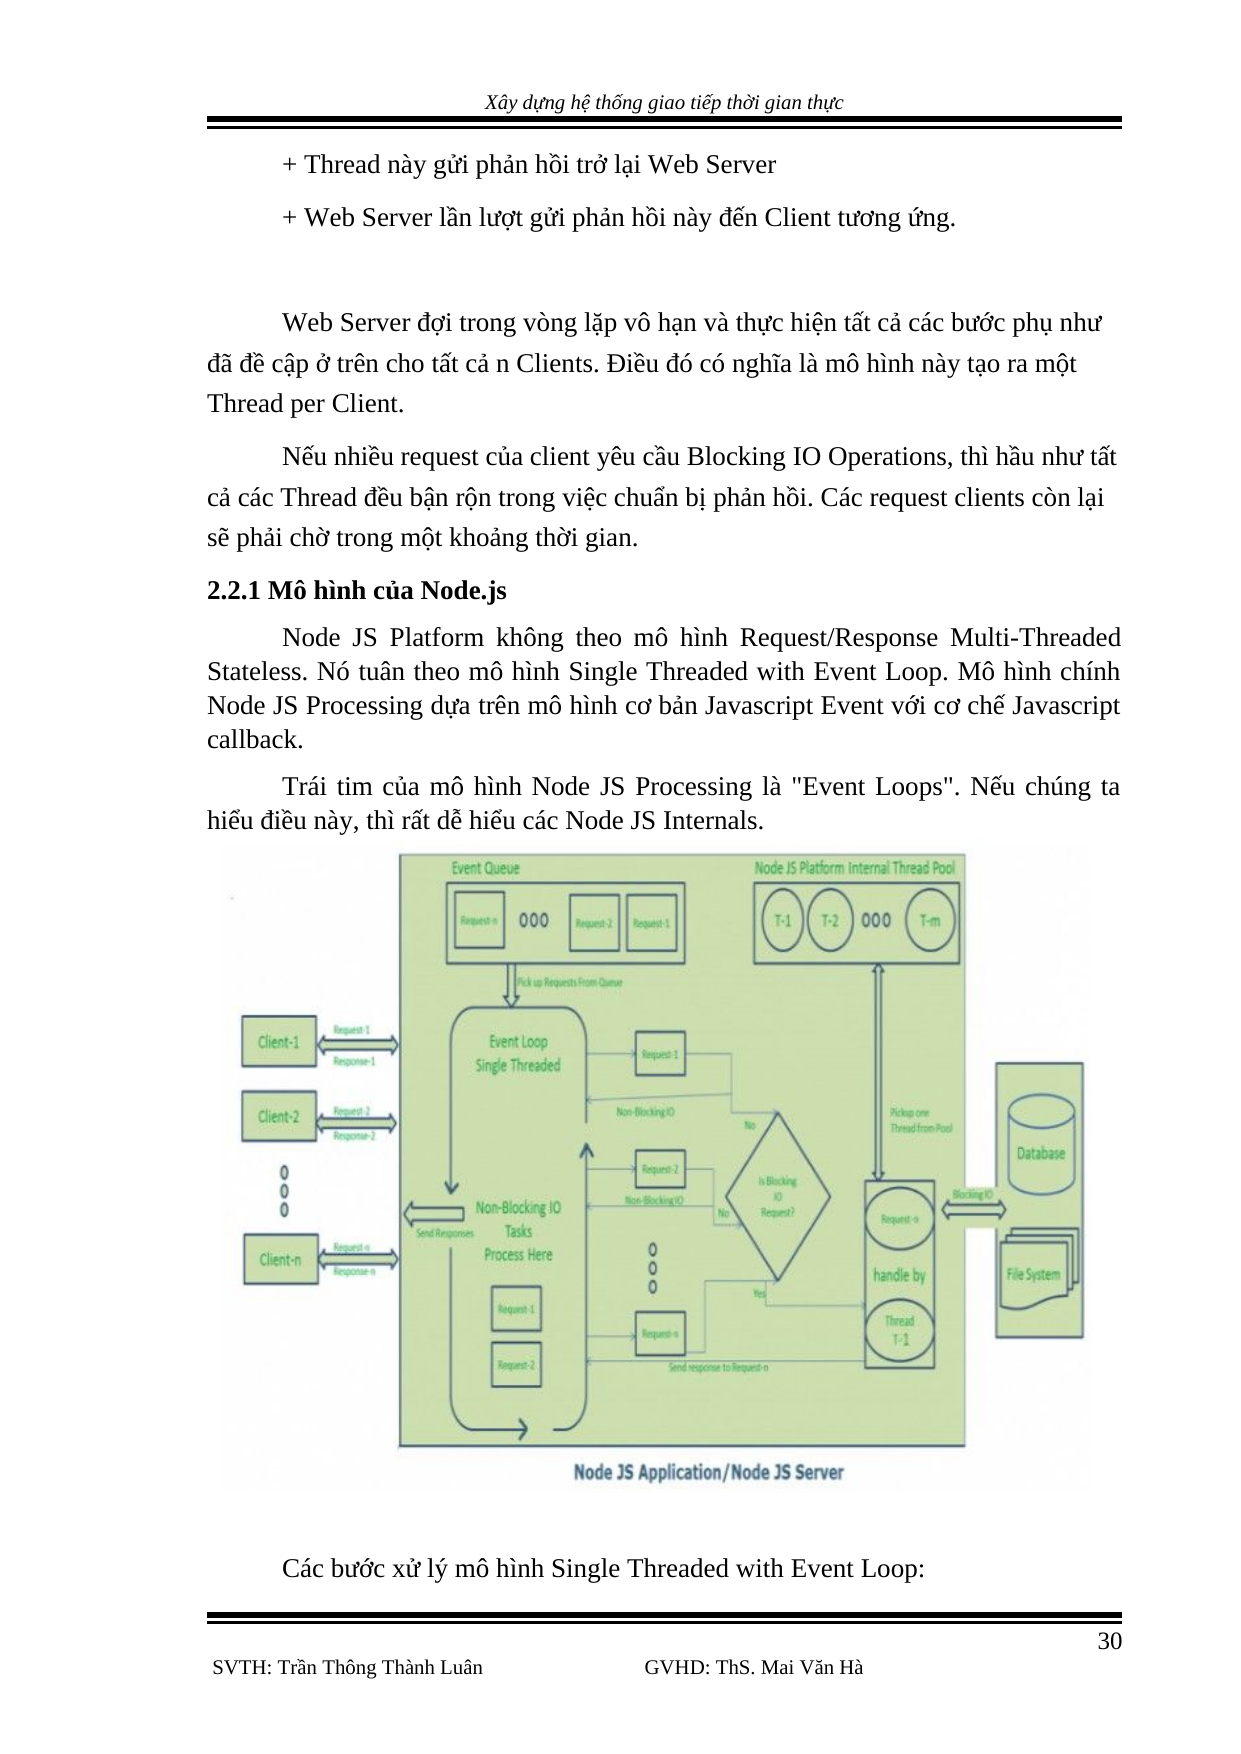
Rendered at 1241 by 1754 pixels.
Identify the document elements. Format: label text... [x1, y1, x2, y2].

list Nếu nhiều request của client yêu cầu Blocking IO Operations, thì hầu như tất cả các Thread đều bận rộn trong việc chuẩn bị phản hồi. Các request clients còn lại sẽ phải chờ trong một khoảng thời gian. [207, 440, 1122, 552]
text 2.2.1 Mô hình của Node.js [207, 574, 1122, 605]
picture [206, 838, 1152, 1506]
list + Web Server lần lượt gửi phản hồi này đến Client tương ứng. [207, 201, 1122, 232]
text Trái tim của mô hình Node JS Processing là "Event Loops". Nếu chúng ta hiểu điều này, thì rất dễ hiểu các Node JS Internals. [207, 770, 1122, 835]
text Các bước xử lý mô hình Single Threaded with Event Loop: [207, 1553, 1122, 1584]
list + Thread này gửi phản hồi trở lại Web Server [207, 148, 1122, 179]
text Node JS Platform không theo mô hình Request/Response Multi-Threaded Stateless. Nó tuân theo mô hình Single Threaded with Event Loop. Mô hình chính Node JS Processing dựa trên mô hình cơ bản Javascript Event với cơ chế Javascript callback. [207, 621, 1122, 754]
list Web Server đợi trong vòng lặp vô hạn và thực hiện tất cả các bước phụ như đã đề cập ở trên cho tất cả n Clients. Điều đó có nghĩa là mô hình này tạo ra một Thread per Client. [207, 306, 1122, 418]
